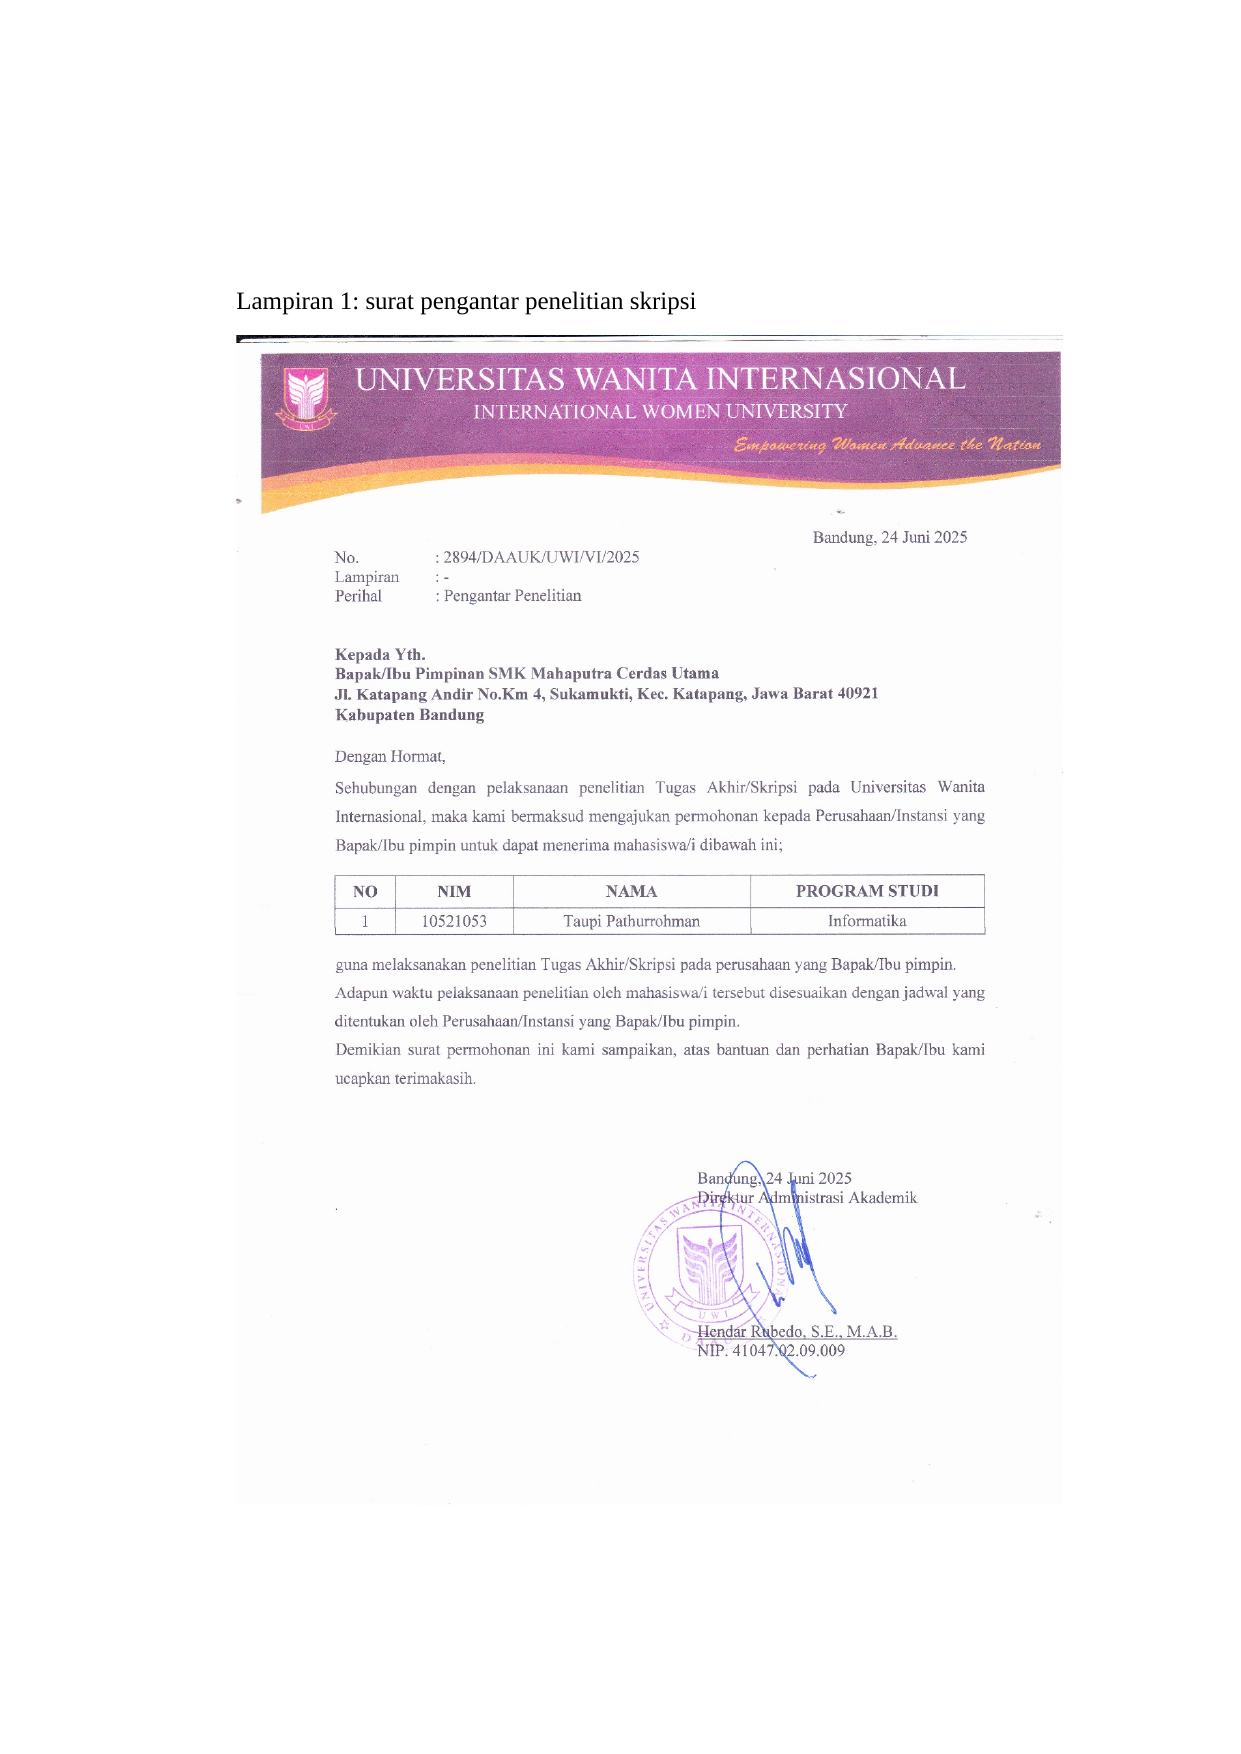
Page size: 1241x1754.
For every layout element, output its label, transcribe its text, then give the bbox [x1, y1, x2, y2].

picture [236, 335, 1063, 1505]
text Lampiran 1: surat pengantar penelitian skripsi [236, 286, 1063, 315]
